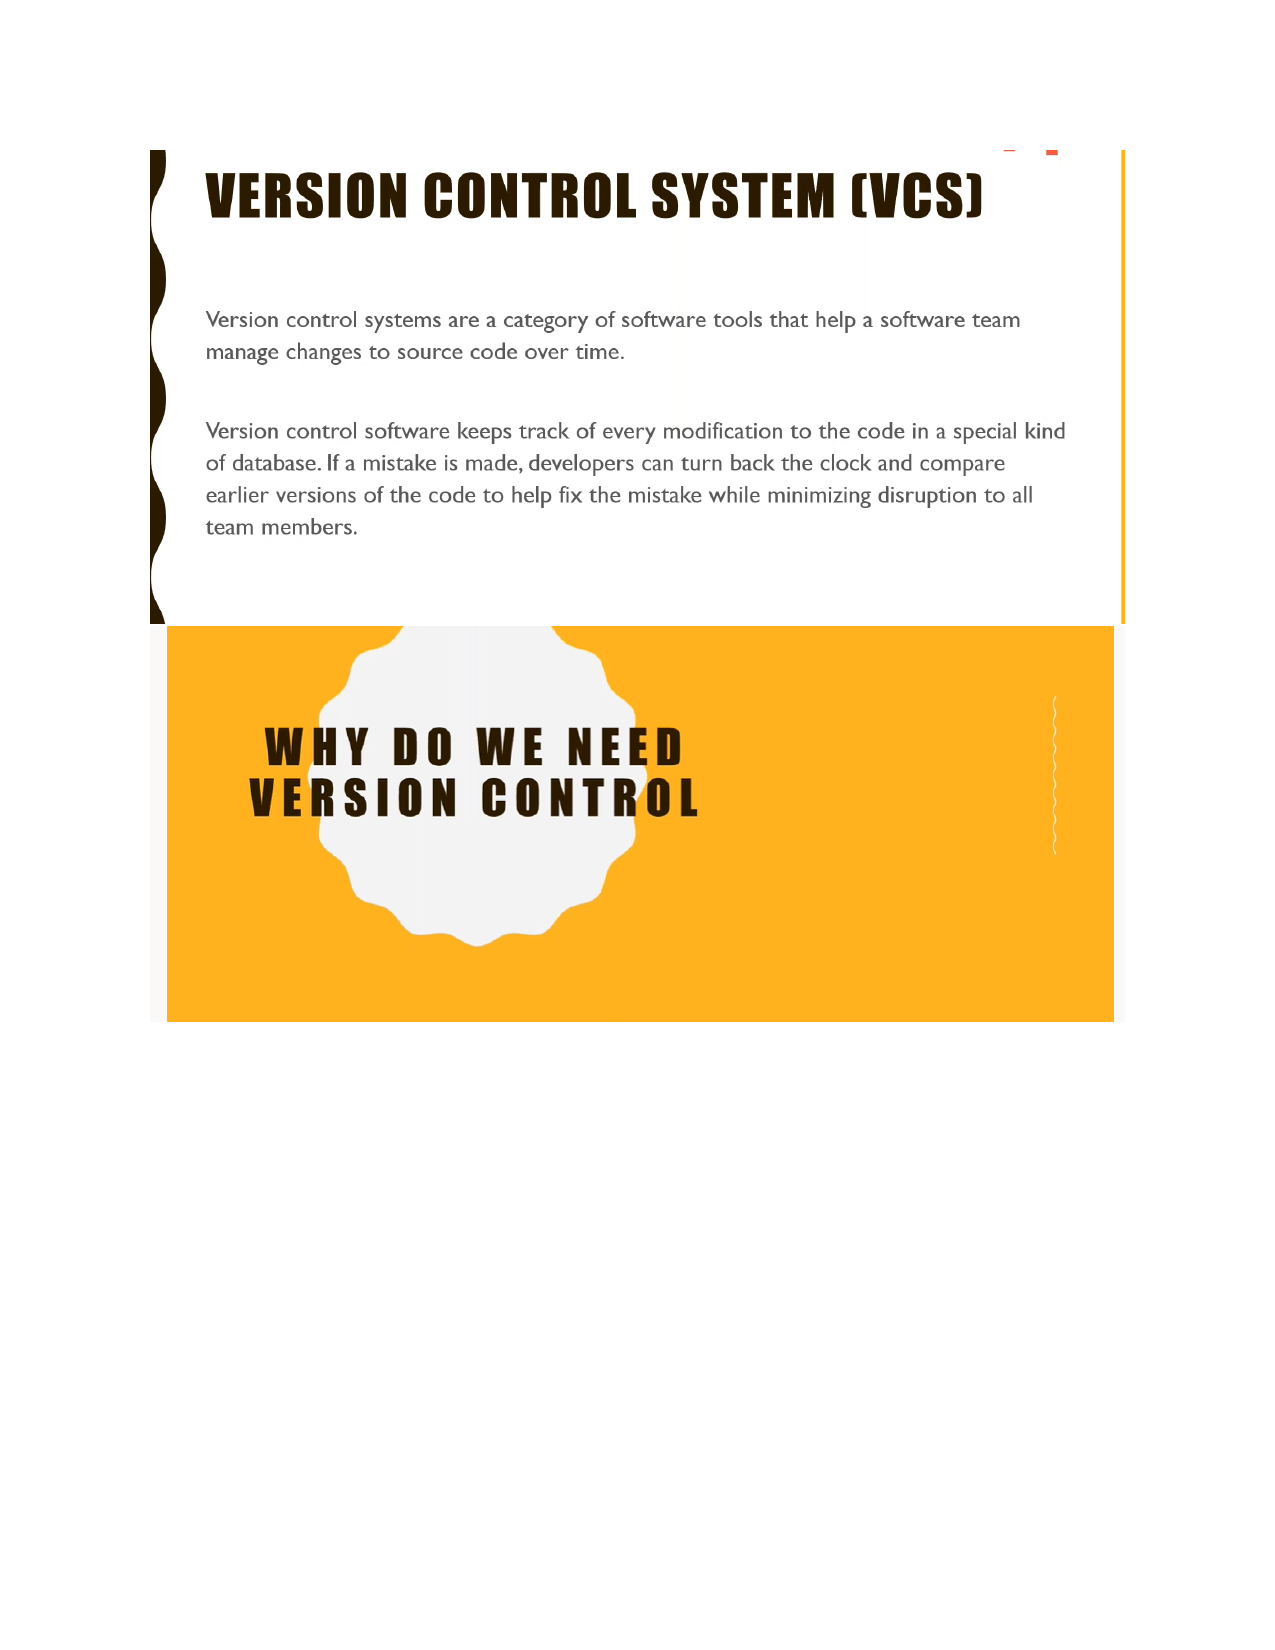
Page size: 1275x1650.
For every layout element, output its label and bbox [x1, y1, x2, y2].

picture [150, 626, 1125, 1022]
picture [150, 150, 1125, 624]
